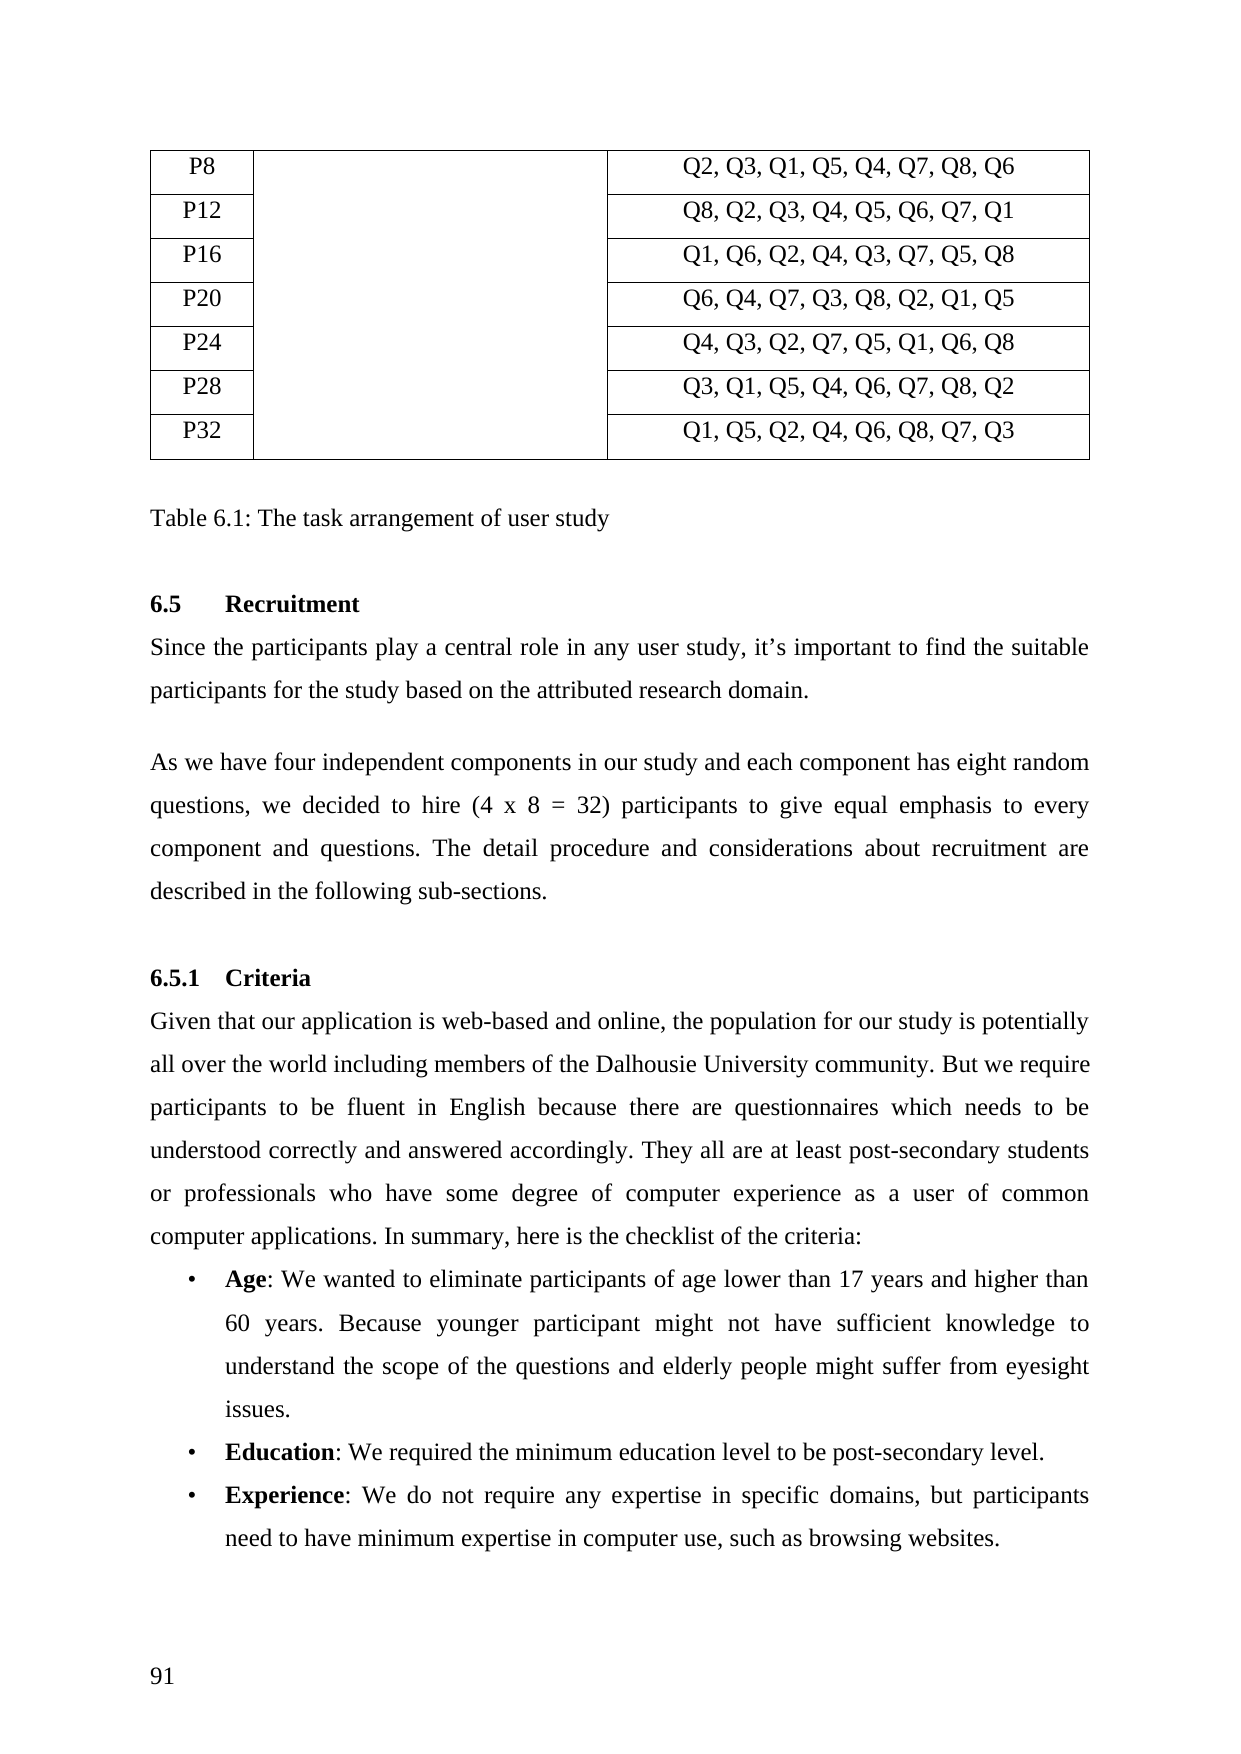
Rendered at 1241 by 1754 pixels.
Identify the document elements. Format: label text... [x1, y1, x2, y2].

text 6.5 Recruitment [150, 589, 1090, 618]
list Experience: We do not require any expertise in specific domains, but participants need to have minimum expertise in computer use, such as browsing websites. [187, 1480, 1090, 1552]
table_cell Q6, Q4, Q7, Q3, Q8, Q2, Q1, Q5 [608, 283, 1089, 326]
table_cell Q2, Q3, Q1, Q5, Q4, Q7, Q8, Q6 [608, 151, 1089, 194]
text As we have four independent components in our study and each component has eight random questions, we decided to hire (4 x 8 = 32) participants to give equal emphasis to every component and questions. The detail procedure and considerations about recruitment are described in the following sub-sections. [150, 747, 1090, 905]
table_cell P12 [151, 195, 253, 238]
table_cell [254, 151, 607, 458]
text 6.5.1 Criteria Given that our application is web-based and online, the population for our study is potentially all over the world including members of the Dalhousie University community. But we require participants to be fluent in English because there are questionnaires which needs to be understood correctly and answered accordingly. They all are at least post-secondary students or professionals who have some degree of computer experience as a user of common computer applications. In summary, here is the checklist of the criteria: [150, 963, 1090, 1250]
table_cell Q8, Q2, Q3, Q4, Q5, Q6, Q7, Q1 [608, 195, 1089, 238]
table_cell P32 [151, 415, 253, 458]
table_cell P24 [151, 327, 253, 370]
list Education: We required the minimum education level to be post-secondary level. [187, 1437, 1090, 1466]
table_cell P20 [151, 283, 253, 326]
table_cell Q1, Q5, Q2, Q4, Q6, Q8, Q7, Q3 [608, 415, 1089, 458]
table_cell P28 [151, 371, 253, 414]
table_cell Q3, Q1, Q5, Q4, Q6, Q7, Q8, Q2 [608, 371, 1089, 414]
table_cell P16 [151, 239, 253, 282]
table_cell P8 [151, 151, 253, 194]
text Table 6.1: The task arrangement of user study [150, 503, 1090, 531]
text Since the participants play a central role in any user study, it’s important to find the suitable participants for the study based on the attributed research domain. [150, 632, 1090, 704]
list Age: We wanted to eliminate participants of age lower than 17 years and higher than 60 years. Because younger participant might not have sufficient knowledge to understand the scope of the questions and elderly people might suffer from eyesight issues. [187, 1264, 1090, 1423]
table_cell Q4, Q3, Q2, Q7, Q5, Q1, Q6, Q8 [608, 327, 1089, 370]
table_cell Q1, Q6, Q2, Q4, Q3, Q7, Q5, Q8 [608, 239, 1089, 282]
